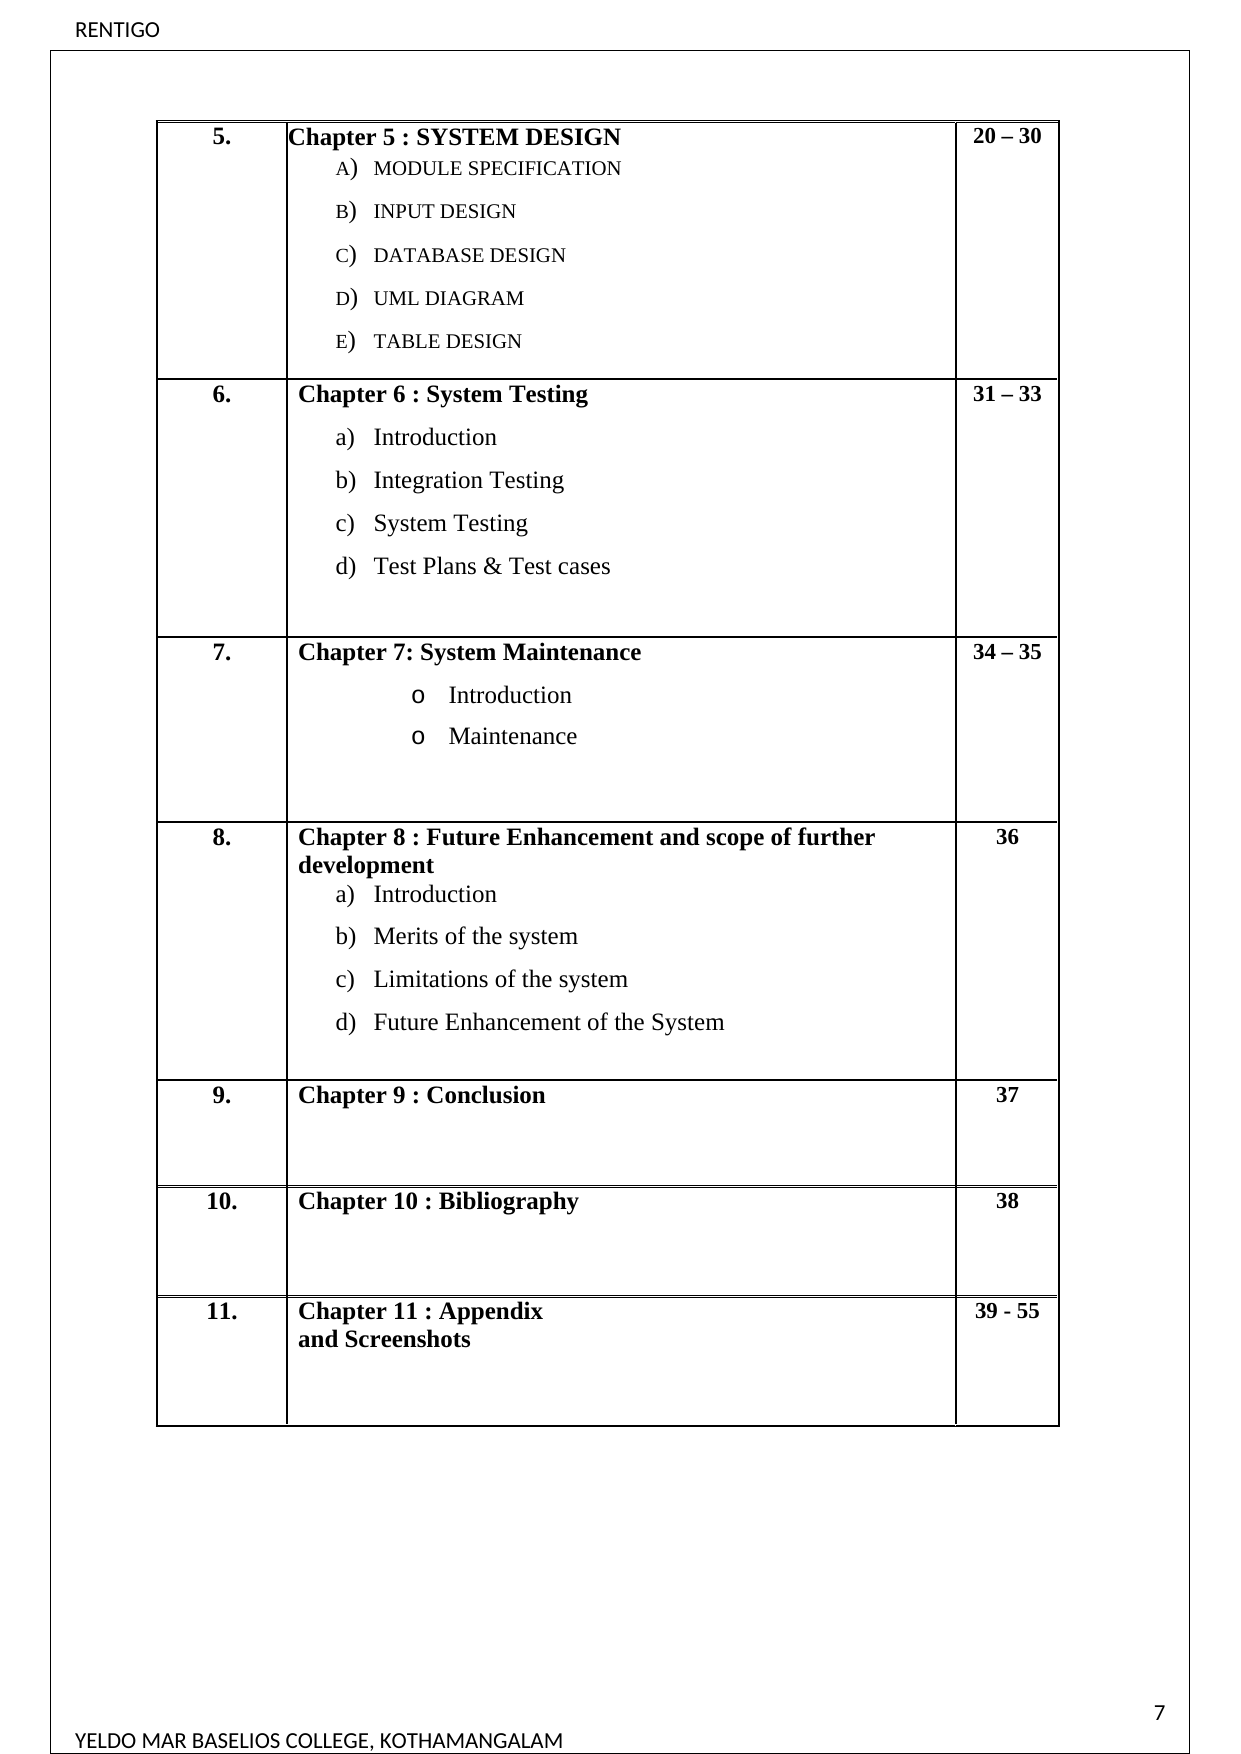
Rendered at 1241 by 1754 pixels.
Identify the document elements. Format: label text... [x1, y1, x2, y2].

table_cell Chapter 8 : Future Enhancement and scope of further development Introduction Merits of the system Limitations of the system Future Enhancement of the System [288, 823, 955, 1079]
table_cell Chapter 10 : Bibliography [288, 1188, 955, 1295]
table_cell Chapter 9 : Conclusion [288, 1081, 955, 1185]
table_cell Chapter 11 : Appendix and Screenshots [287, 1298, 955, 1425]
table_cell 7. [158, 638, 286, 821]
table_cell Chapter 7: System Maintenance Introduction Maintenance [288, 638, 955, 821]
table_cell 9. [158, 1081, 286, 1185]
table_cell 8. [158, 823, 286, 1079]
table_cell 31 – 33 [957, 378, 1058, 636]
table_cell 10. [158, 1188, 286, 1295]
table_cell 6. [158, 380, 286, 636]
table_header Chapter 5 : SYSTEM DESIGN MODULE SPECIFICATION INPUT DESIGN DATABASE DESIGN UML DIAGRAM TABLE DESIGN [288, 123, 955, 378]
table_cell 11. [158, 1298, 287, 1425]
table_cell 34 – 35 [957, 636, 1058, 821]
table_cell 36 [957, 821, 1058, 1079]
table_cell Chapter 6 : System Testing Introduction Integration Testing System Testing Test Plans & Test cases [288, 380, 955, 636]
table_cell 39 - 55 [955, 1295, 1058, 1425]
table_header 20 – 30 [957, 123, 1058, 378]
table_header 5. [158, 123, 286, 378]
table_cell 38 [957, 1185, 1058, 1295]
table_cell 37 [957, 1079, 1058, 1185]
